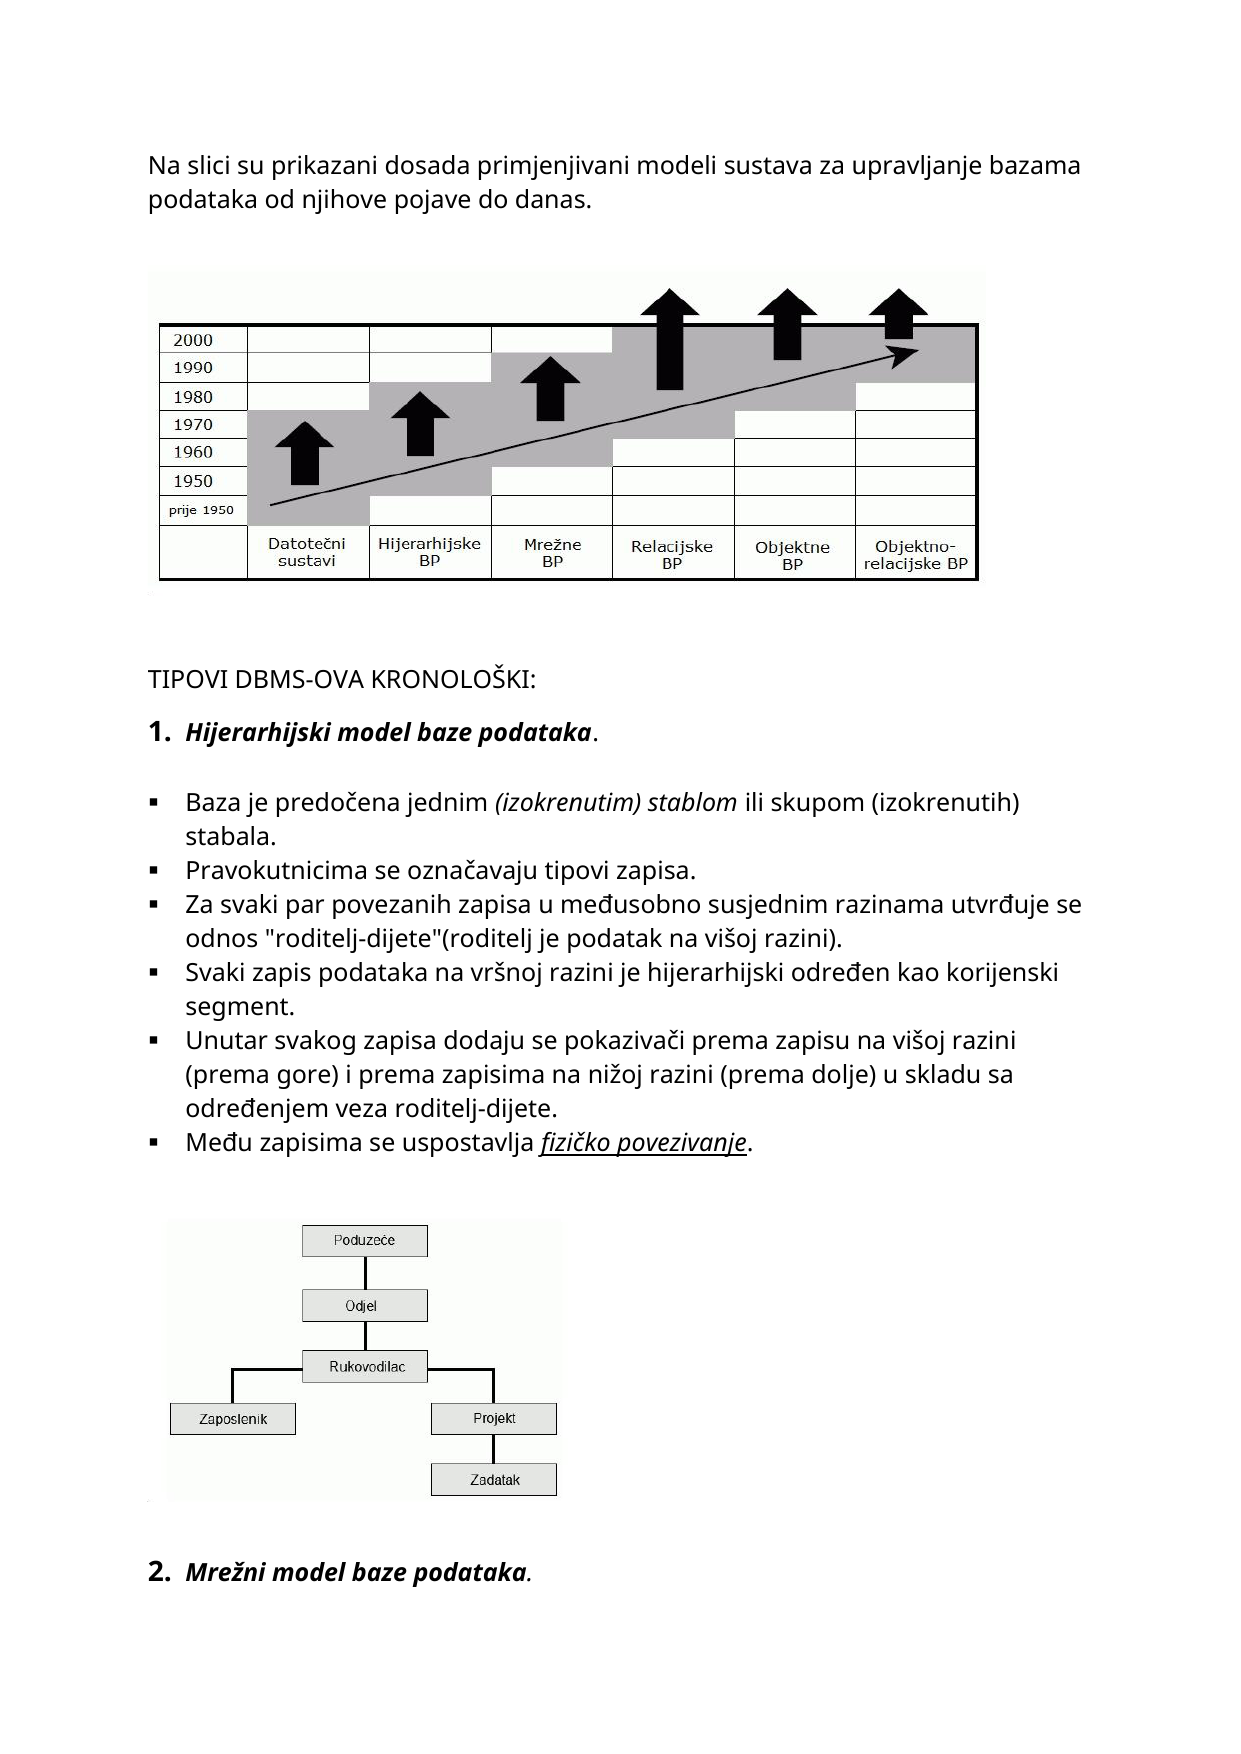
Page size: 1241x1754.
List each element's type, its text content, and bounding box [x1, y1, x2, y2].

list Za svaki par povezanih zapisa u međusobno susjednim razinama utvrđuje se odnos "roditelj-dijete"(roditelj je podatak na višoj razini). [148, 886, 1093, 954]
text TIPOVI DBMS-OVA KRONOLOŠKI: [148, 662, 1093, 696]
text Na slici su prikazani dosada primjenjivani modeli sustava za upravljanje bazama podataka od njihove pojave do danas. [148, 148, 1093, 216]
list Hijerarhijski model baze podataka. [148, 712, 1093, 750]
list Baza je predočena jednim (izokrenutim) stablom ili skupom (izokrenutih) stabala. [148, 784, 1093, 852]
list Pravokutnicima se označavaju tipovi zapisa. [148, 852, 1093, 886]
list Svaki zapis podataka na vršnoj razini je hijerarhijski određen kao korijenski segment. [148, 954, 1093, 1023]
list Mrežni model baze podataka. [148, 1551, 1093, 1589]
list Među zapisima se uspostavlja fizičko povezivanje. [148, 1125, 1093, 1159]
list Unutar svakog zapisa dodaju se pokazivači prema zapisu na višoj razini (prema gore) i prema zapisima na nižoj razini (prema dolje) u skladu sa određenjem veza roditelj-dijete. [148, 1023, 1093, 1125]
